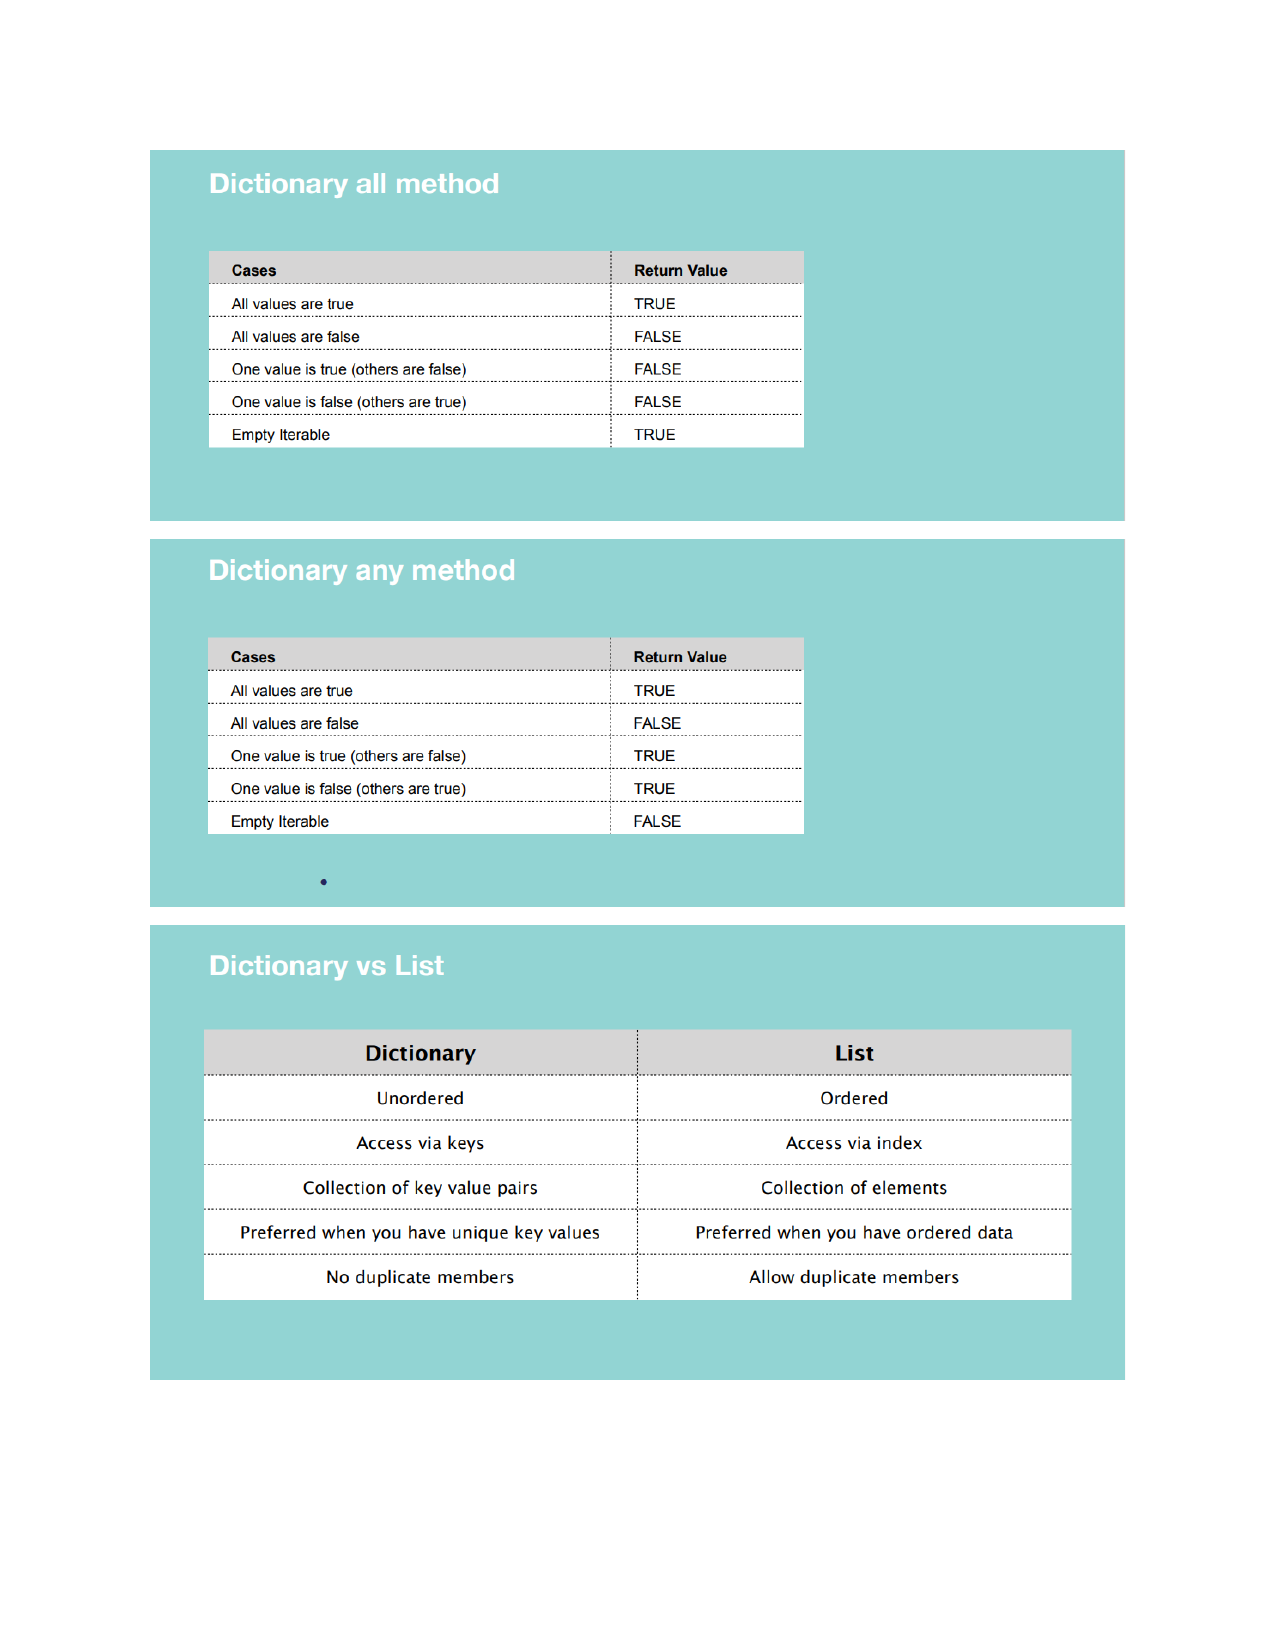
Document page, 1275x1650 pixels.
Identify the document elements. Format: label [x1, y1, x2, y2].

picture [150, 539, 1125, 907]
picture [150, 925, 1125, 1380]
picture [150, 150, 1125, 521]
